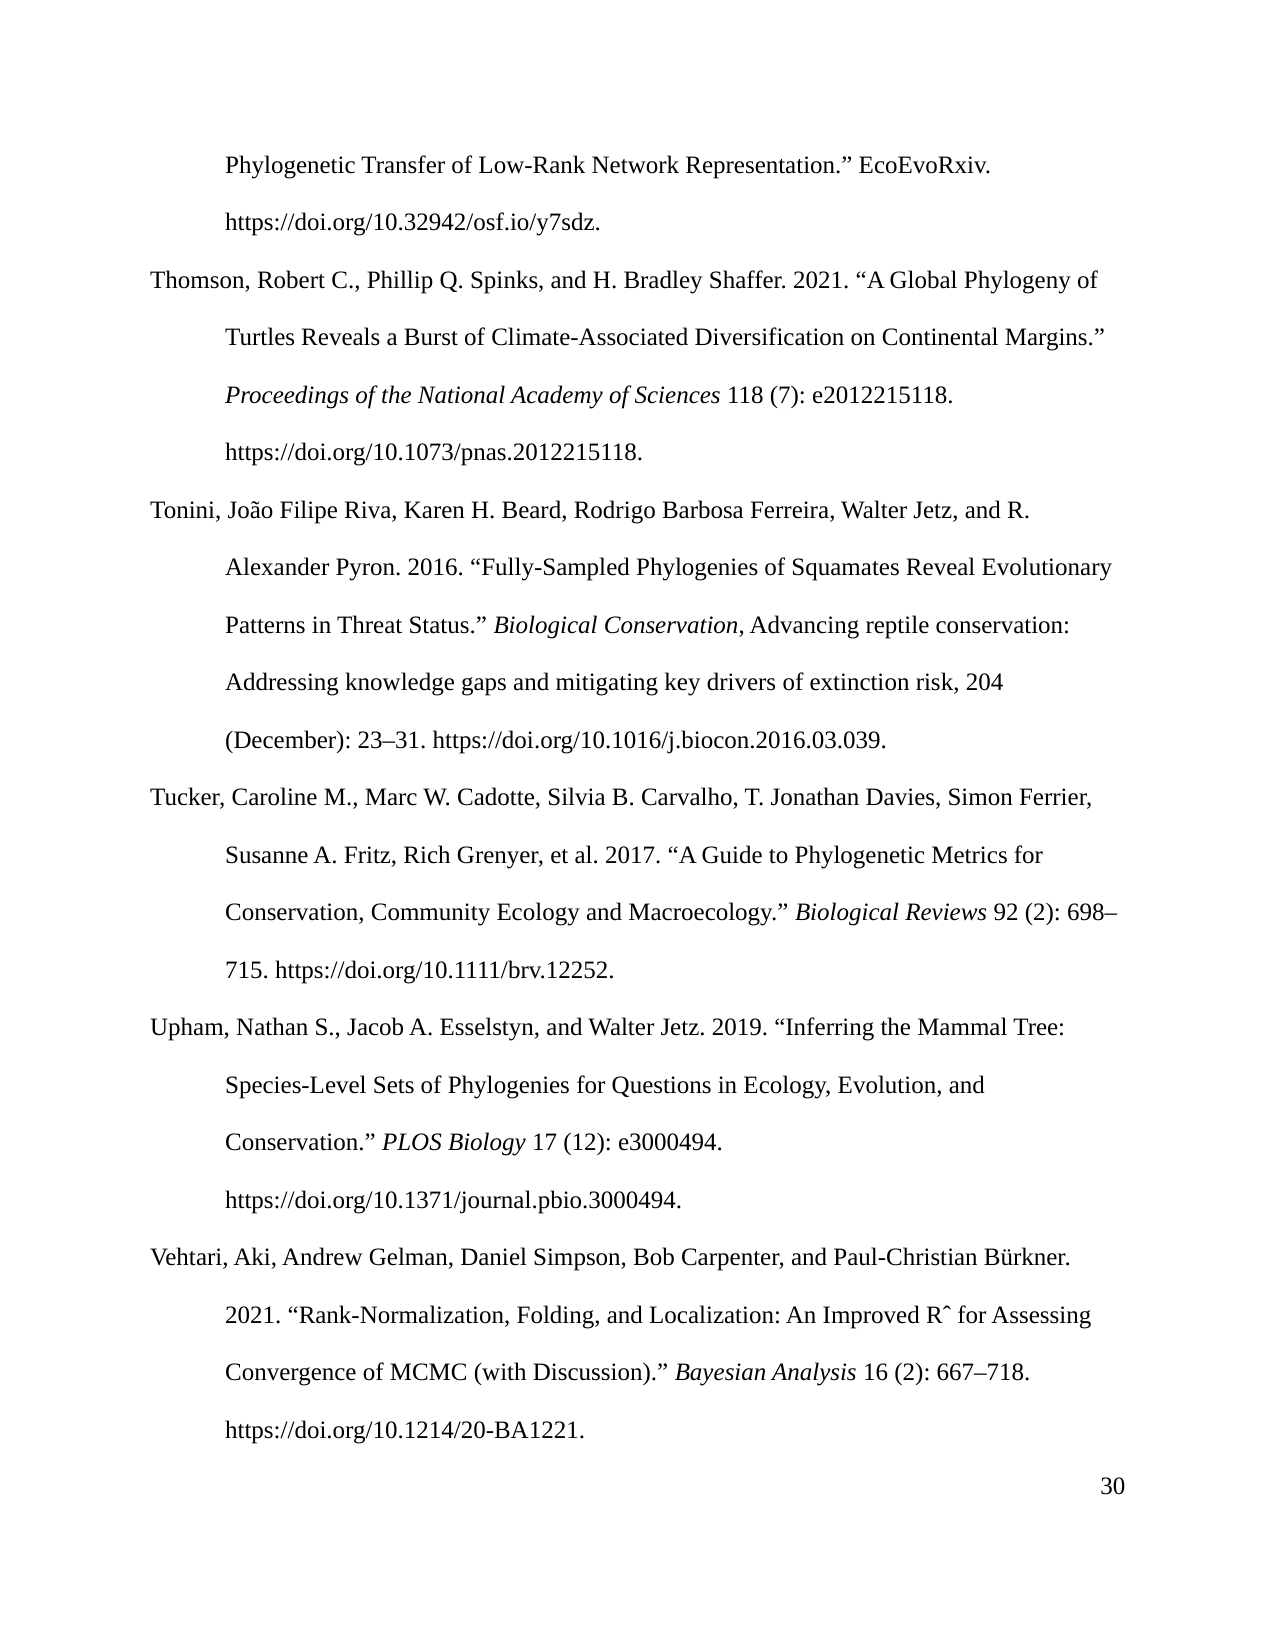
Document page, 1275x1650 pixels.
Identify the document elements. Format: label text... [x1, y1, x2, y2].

text Thomson, Robert C., Phillip Q. Spinks, and H. Bradley Shaffer. 2021. “A Global Phylogeny of Turtles Reveals a Burst of Climate-Associated Diversification on Continental Margins.” Proceedings of the National Academy of Sciences 118 (7): e2012215118. https://doi.org/10.1073/pnas.2012215118. [150, 265, 1125, 466]
text Vehtari, Aki, Andrew Gelman, Daniel Simpson, Bob Carpenter, and Paul-Christian Bürkner. 2021. “Rank-Normalization, Folding, and Localization: An Improved Rˆ for Assessing Convergence of MCMC (with Discussion).” Bayesian Analysis 16 (2): 667–718. https://doi.org/10.1214/20-BA1221. [150, 1242, 1125, 1444]
text Tucker, Caroline M., Marc W. Cadotte, Silvia B. Carvalho, T. Jonathan Davies, Simon Ferrier, Susanne A. Fritz, Rich Grenyer, et al. 2017. “A Guide to Phylogenetic Metrics for Conservation, Community Ecology and Macroecology.” Biological Reviews 92 (2): 698–715. https://doi.org/10.1111/brv.12252. [150, 782, 1125, 984]
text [150, 150, 1125, 236]
text Tonini, João Filipe Riva, Karen H. Beard, Rodrigo Barbosa Ferreira, Walter Jetz, and R. Alexander Pyron. 2016. “Fully-Sampled Phylogenies of Squamates Reveal Evolutionary Patterns in Threat Status.” Biological Conservation, Advancing reptile conservation: Addressing knowledge gaps and mitigating key drivers of extinction risk, 204 (December): 23–31. https://doi.org/10.1016/j.biocon.2016.03.039. [150, 495, 1125, 754]
text Upham, Nathan S., Jacob A. Esselstyn, and Walter Jetz. 2019. “Inferring the Mammal Tree: Species-Level Sets of Phylogenies for Questions in Ecology, Evolution, and Conservation.” PLOS Biology 17 (12): e3000494. https://doi.org/10.1371/journal.pbio.3000494. [150, 1012, 1125, 1214]
